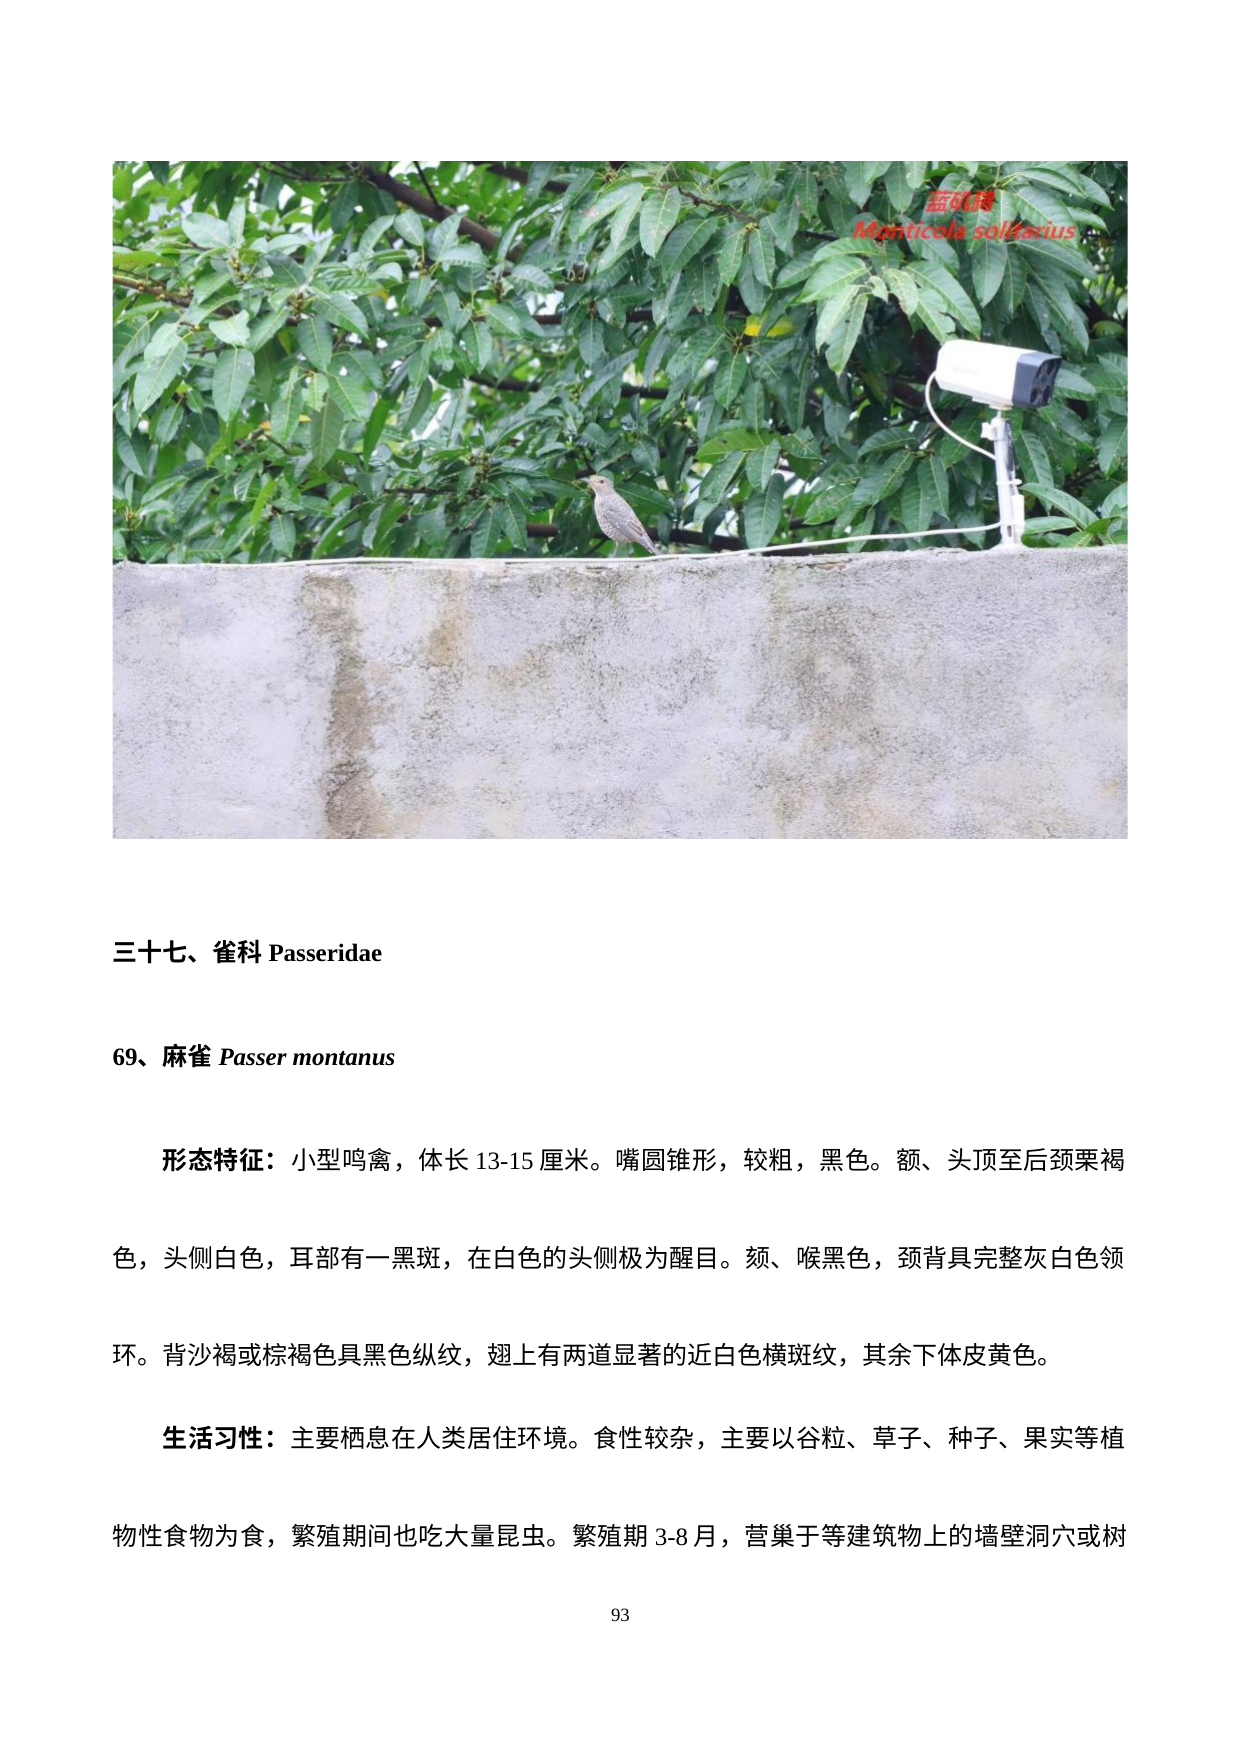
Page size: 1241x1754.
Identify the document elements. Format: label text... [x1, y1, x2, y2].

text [112, 1404, 1128, 1567]
picture [112, 161, 1128, 839]
subtitle 三十七、雀科 Passeridae [112, 918, 1128, 983]
subtitle 69、麻雀 Passer montanus [112, 1022, 1128, 1087]
text 形态特征：小型鸣禽，体长13-15厘米。嘴圆锥形，较粗，黑色。额、头顶至后颈栗褐色，头侧白色，耳部有一黑斑，在白色的头侧极为醒目。颏、喉黑色，颈背具完整灰白色领环。背沙褐或棕褐色具黑色纵纹，翅上有两道显著的近白色横斑纹，其余下体皮黄色。 [112, 1126, 1128, 1386]
